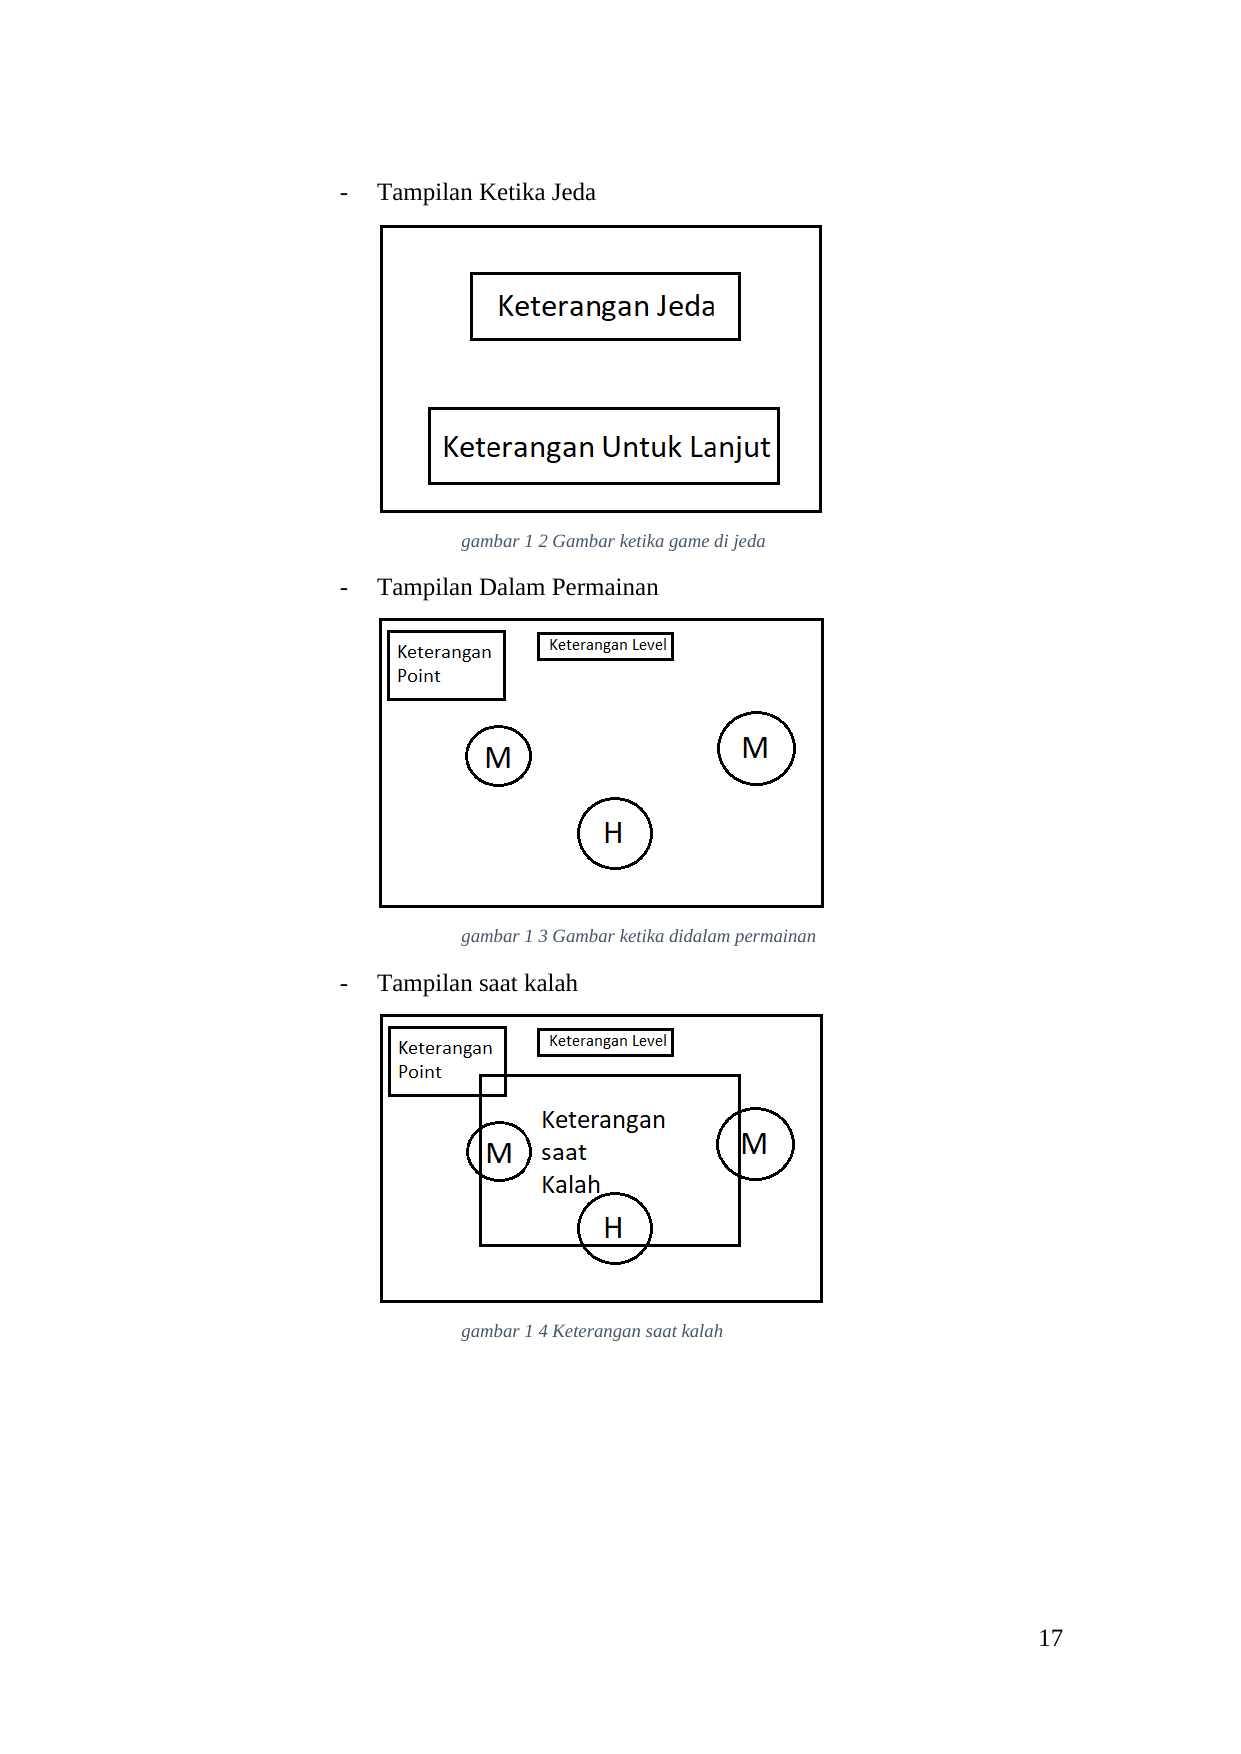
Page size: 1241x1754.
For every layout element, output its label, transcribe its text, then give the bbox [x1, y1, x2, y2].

picture [376, 615, 826, 911]
text gambar 1 4 Keterangan saat kalah [386, 1320, 1063, 1342]
list Tampilan saat kalah [339, 968, 1063, 996]
list Tampilan Ketika Jeda [339, 177, 1063, 206]
list Tampilan Dalam Permainan [339, 572, 1063, 601]
text gambar 1 2 Gambar ketika game di jeda [386, 530, 1063, 552]
picture [376, 1010, 826, 1306]
text gambar 1 3 Gambar ketika didalam permainan [386, 925, 1063, 947]
picture [376, 220, 825, 516]
